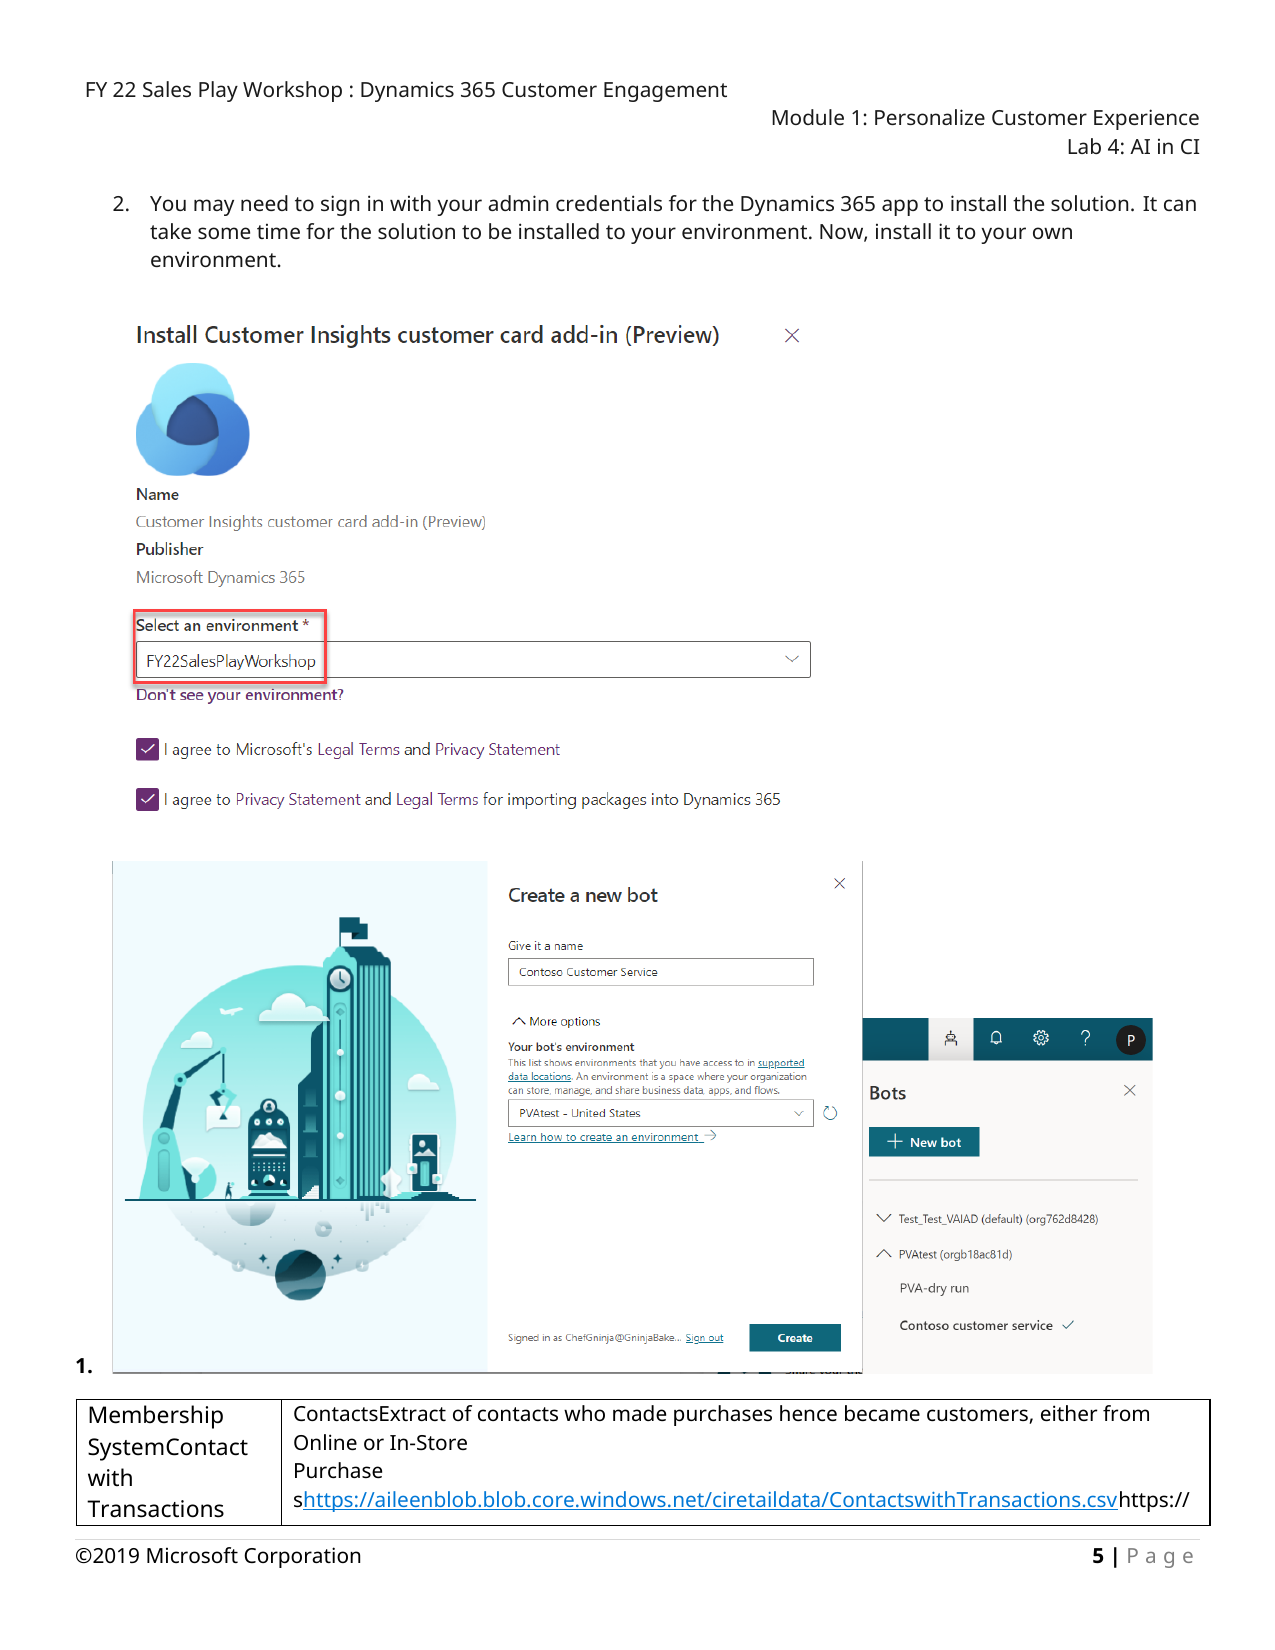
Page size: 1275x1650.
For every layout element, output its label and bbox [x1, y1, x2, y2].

picture [125, 303, 823, 832]
table_header [77, 1400, 281, 1524]
picture [112, 861, 1153, 1374]
table_header [282, 1400, 1209, 1524]
